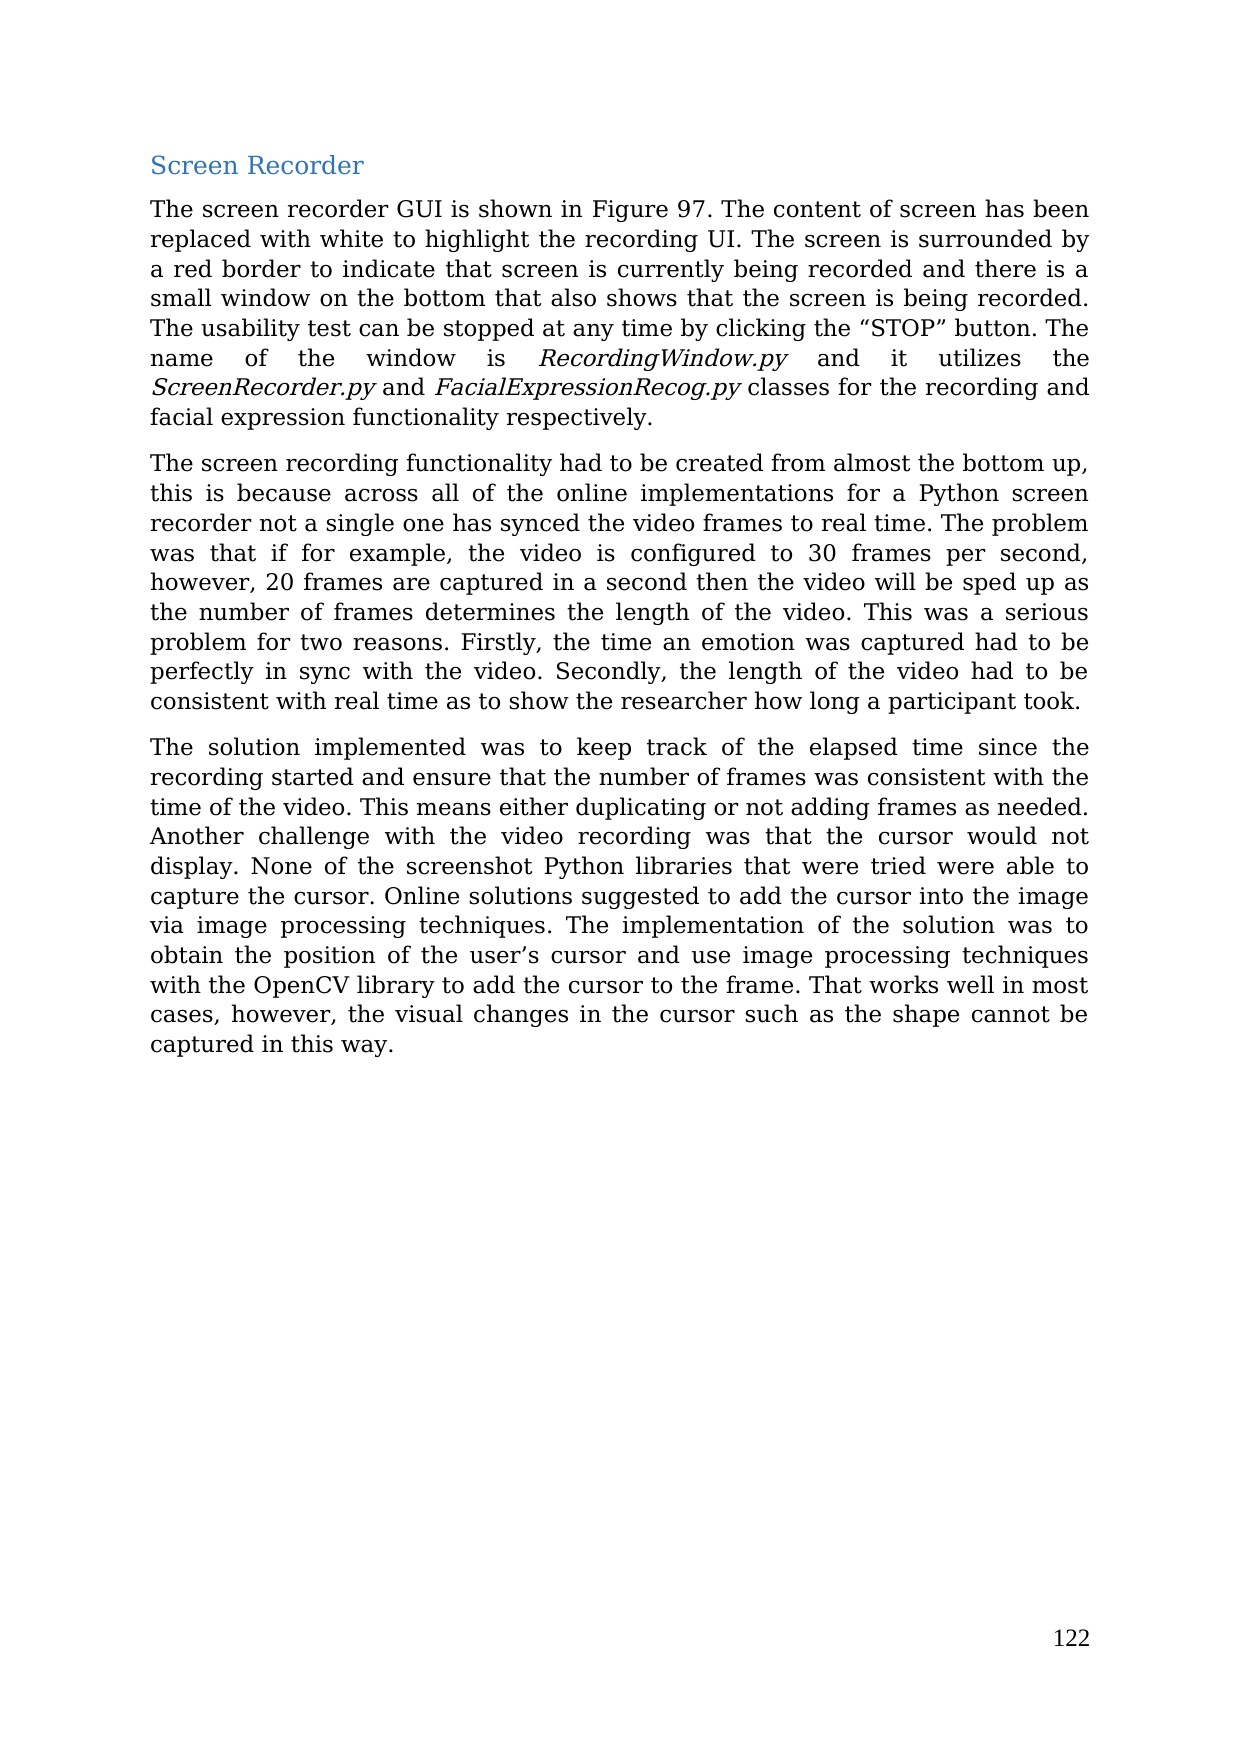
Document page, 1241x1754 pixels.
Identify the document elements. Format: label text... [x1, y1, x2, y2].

text The screen recorder GUI is shown in Figure 97. The content of screen has been replaced with white to highlight the recording UI. The screen is surrounded by a red border to indicate that screen is currently being recorded and there is a small window on the bottom that also shows that the screen is being recorded. The usability test can be stopped at any time by clicking the “STOP” button. The name of the window is RecordingWindow.py and it utilizes the ScreenRecorder.py and FacialExpressionRecog.py classes for the recording and facial expression functionality respectively. [150, 195, 1090, 430]
text The solution implemented was to keep track of the elapsed time since the recording started and ensure that the number of frames was consistent with the time of the video. This means either duplicating or not adding frames as needed. Another challenge with the video recording was that the cursor would not display. None of the screenshot Python libraries that were tried were able to capture the cursor. Online solutions suggested to add the cursor into the image via image processing techniques. The implementation of the solution was to obtain the position of the user’s cursor and use image processing techniques with the OpenCV library to add the cursor to the frame. That works well in most cases, however, the visual changes in the cursor such as the shape cannot be captured in this way. [150, 733, 1090, 1057]
subtitle Screen Recorder [150, 150, 1090, 180]
text The screen recording functionality had to be created from almost the bottom up, this is because across all of the online implementations for a Python screen recorder not a single one has synced the video frames to real time. The problem was that if for example, the video is configured to 30 frames per second, however, 20 frames are captured in a second then the video will be sped up as the number of frames determines the length of the video. This was a serious problem for two reasons. Firstly, the time an emotion was captured had to be perfectly in sync with the video. Secondly, the length of the video had to be consistent with real time as to show the researcher how long a participant took. [150, 449, 1090, 714]
